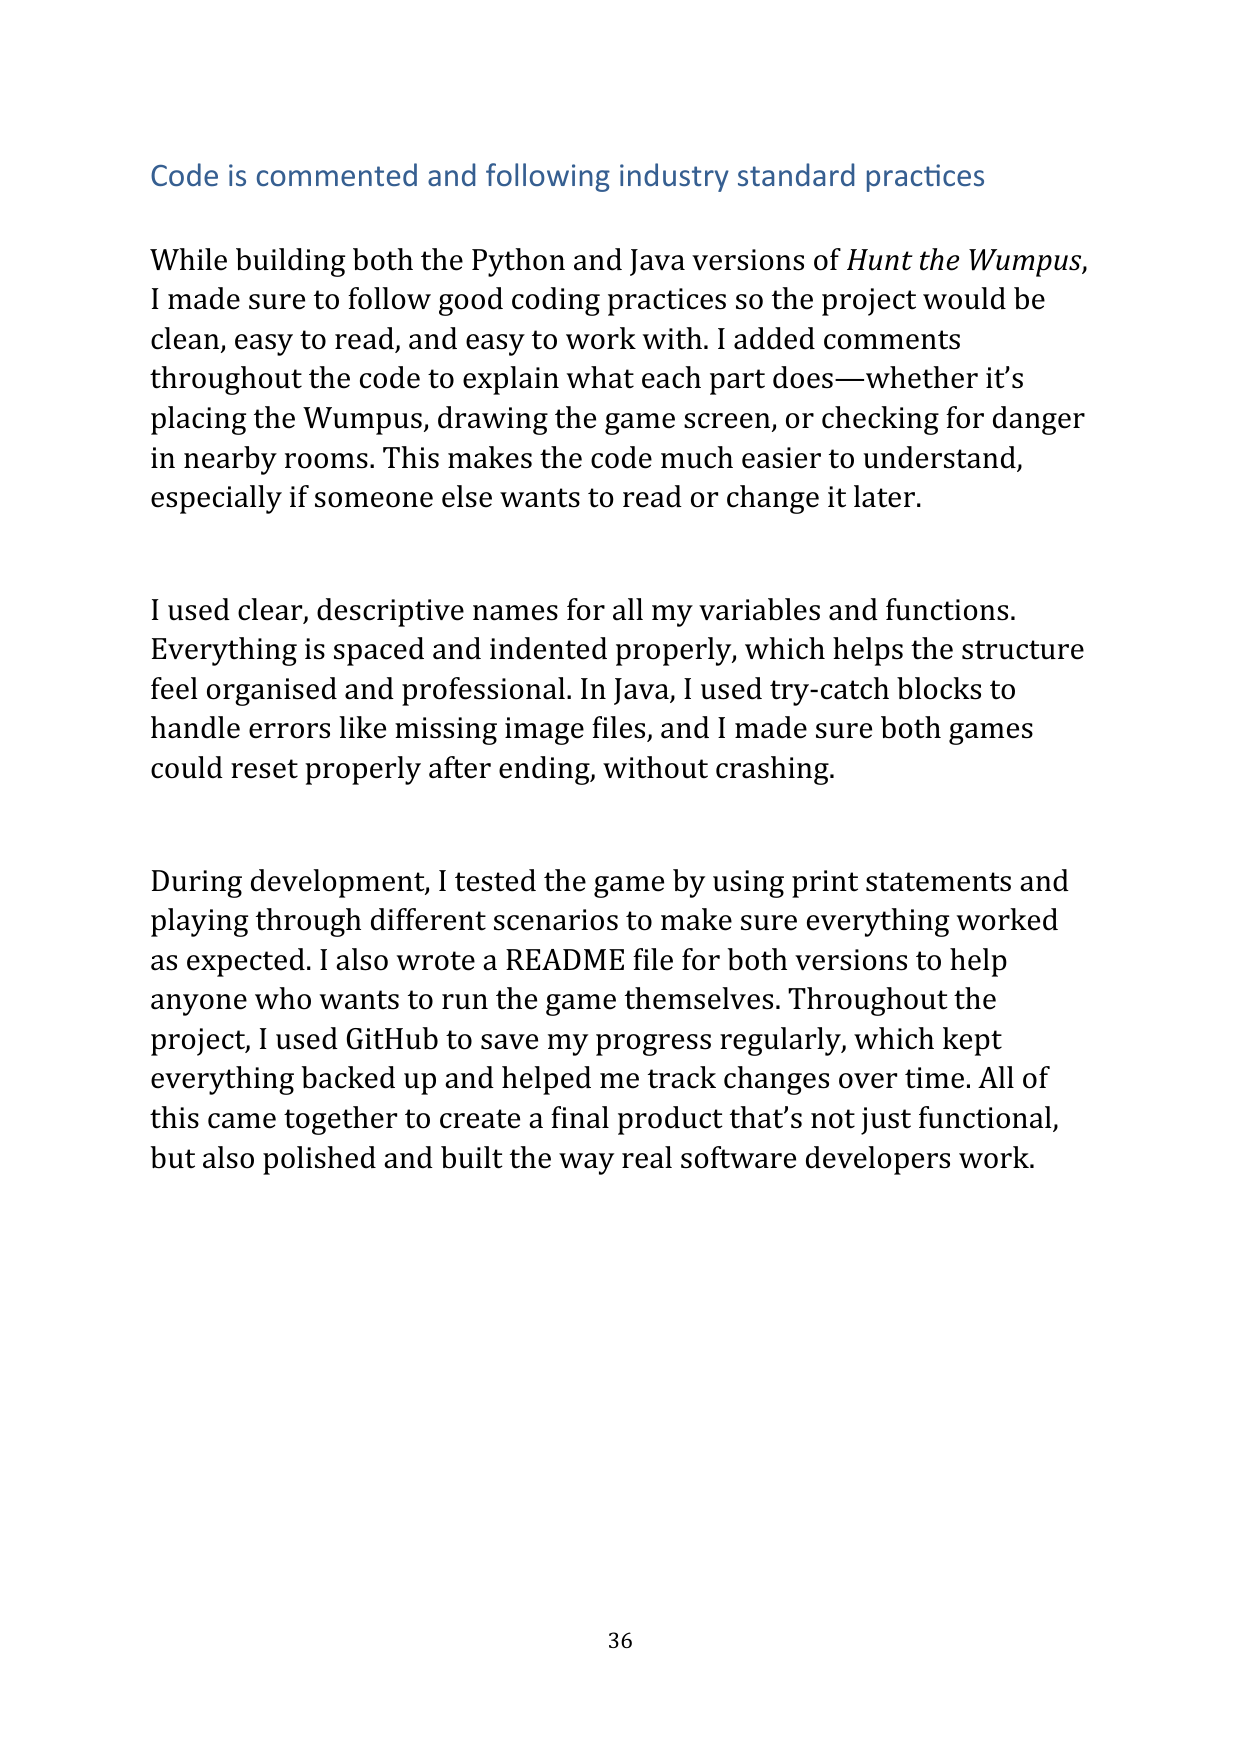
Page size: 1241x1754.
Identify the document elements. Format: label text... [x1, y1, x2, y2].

text During development, I tested the game by using print statements and playing through different scenarios to make sure everything worked as expected. I also wrote a README file for both versions to help anyone who wants to run the game themselves. Throughout the project, I used GitHub to save my progress regularly, which kept everything backed up and helped me track changes over time. All of this came together to create a final product that’s not just functional, but also polished and built the way real software developers work. [150, 861, 1090, 1175]
subtitle Code is commented and following industry standard practices [150, 154, 1090, 195]
text I used clear, descriptive names for all my variables and functions. Everything is spaced and indented properly, which helps the structure feel organised and professional. In Java, I used try-catch blocks to handle errors like missing image files, and I made sure both games could reset properly after ending, without crashing. [150, 591, 1090, 786]
text While building both the Python and Java versions of Hunt the Wumpus, I made sure to follow good coding practices so the project would be clean, easy to read, and easy to work with. I added comments throughout the code to explain what each part does—whether it’s placing the Wumpus, drawing the game screen, or checking for danger in nearby rooms. This makes the code much easier to understand, especially if someone else wants to read or change it later. [150, 241, 1090, 515]
